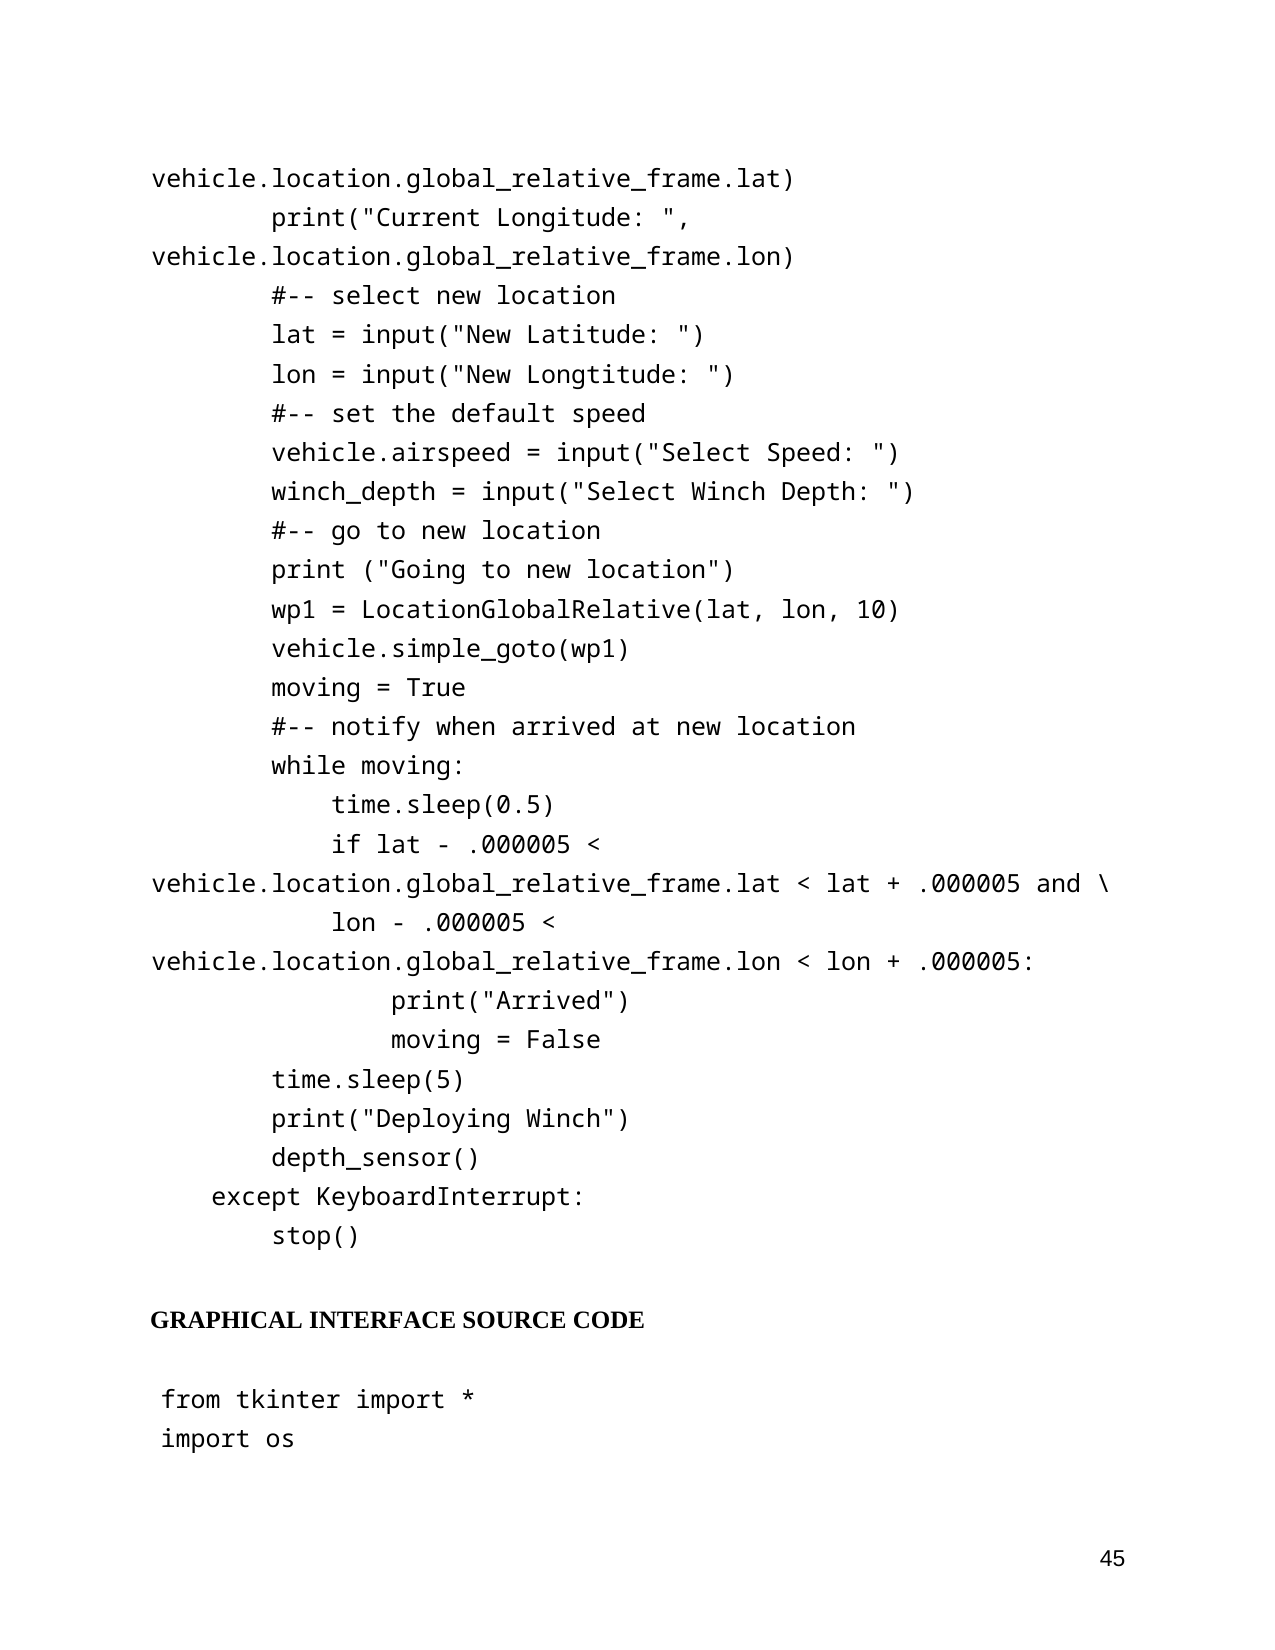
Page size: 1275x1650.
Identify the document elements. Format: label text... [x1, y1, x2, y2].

text GRAPHICAL INTERFACE SOURCE CODE [150, 1305, 1125, 1333]
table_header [150, 1371, 1125, 1465]
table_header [150, 150, 1125, 1266]
